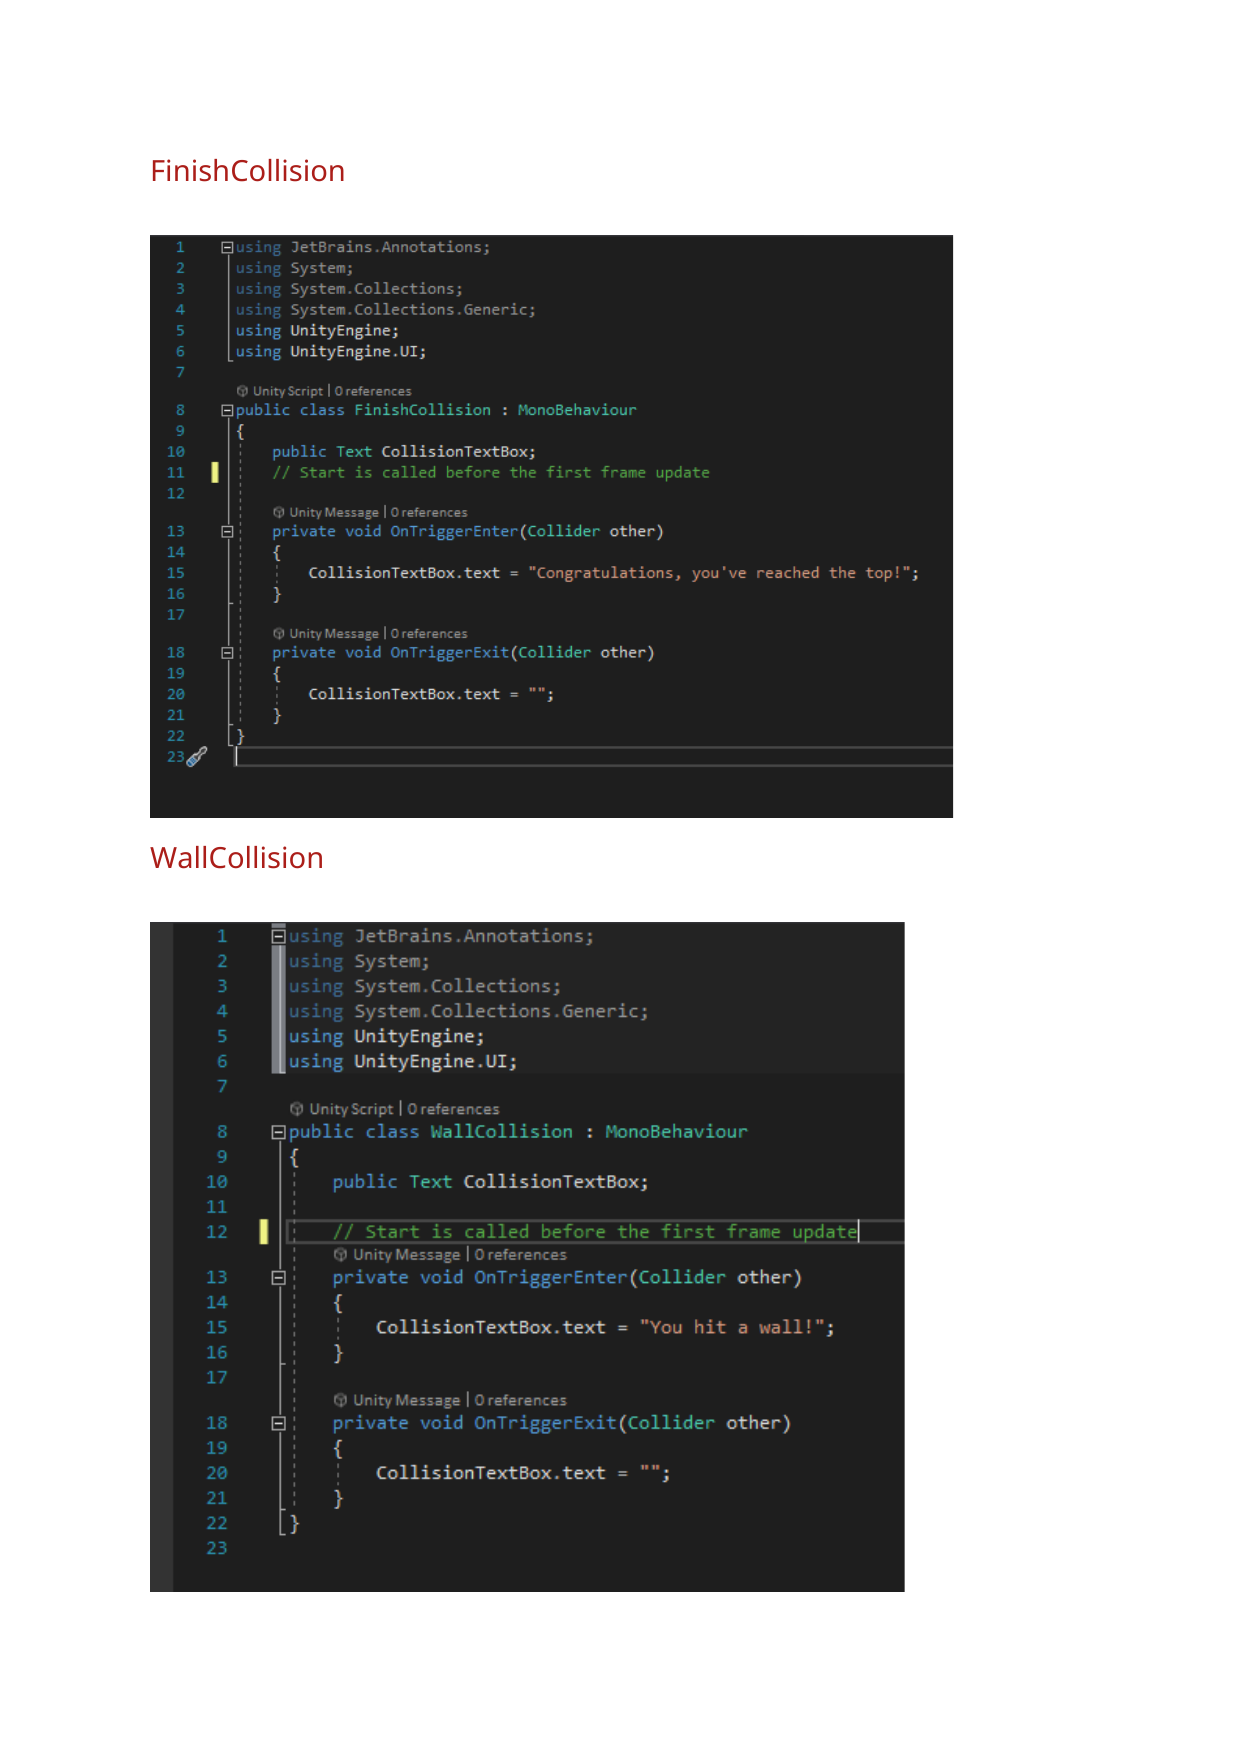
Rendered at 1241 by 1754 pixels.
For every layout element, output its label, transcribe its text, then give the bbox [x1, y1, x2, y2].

picture [150, 235, 954, 818]
subtitle FinishCollision [150, 150, 1090, 190]
picture [150, 922, 905, 1592]
subtitle WallCollision [150, 838, 1090, 877]
